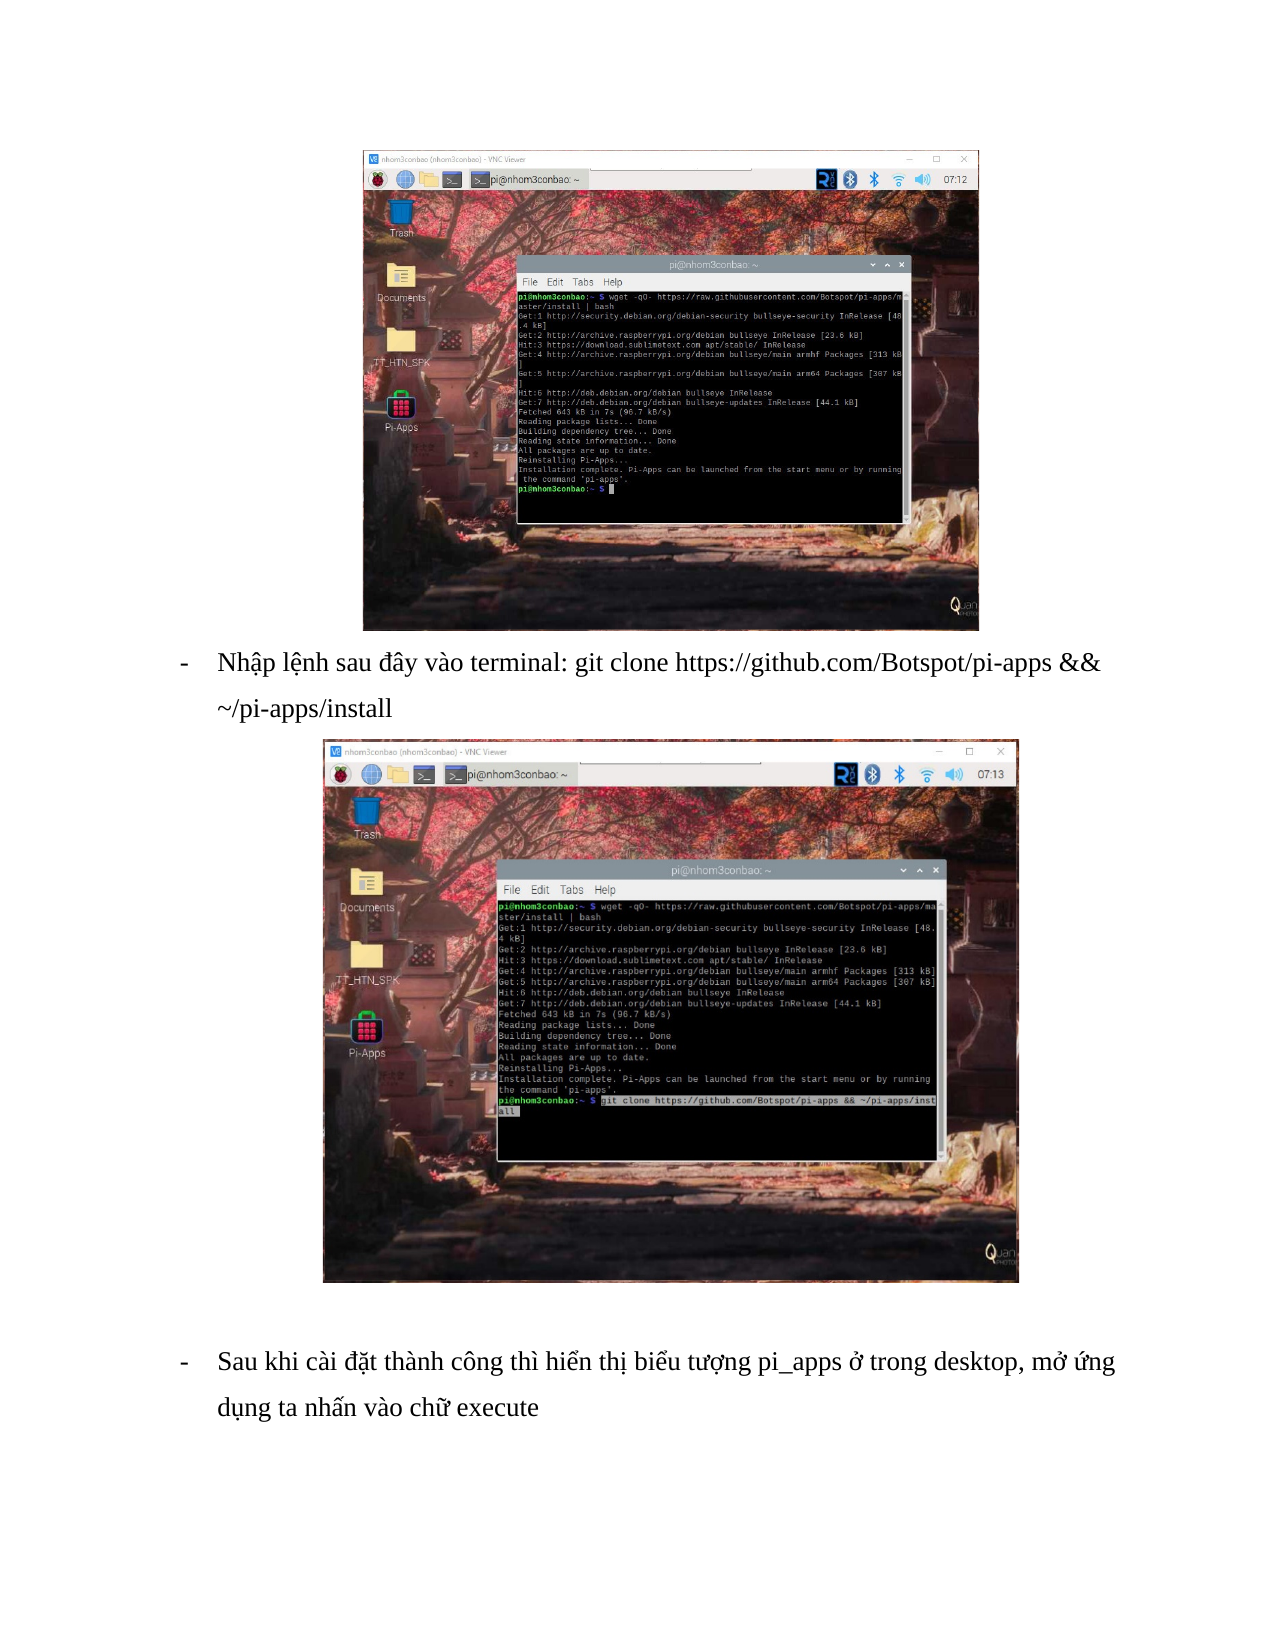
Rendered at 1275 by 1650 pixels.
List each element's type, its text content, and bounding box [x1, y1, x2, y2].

picture [362, 150, 980, 631]
list Sau khi cài đặt thành công thì hiển thị biểu tượng pi_apps ở trong desktop, mở ứng dụng ta nhấn vào chữ execute [179, 1345, 1125, 1423]
picture [322, 739, 1020, 1283]
list Nhập lệnh sau đây vào terminal: git clone https://github.com/Botspot/pi-apps && ~/pi-apps/install [179, 646, 1125, 724]
